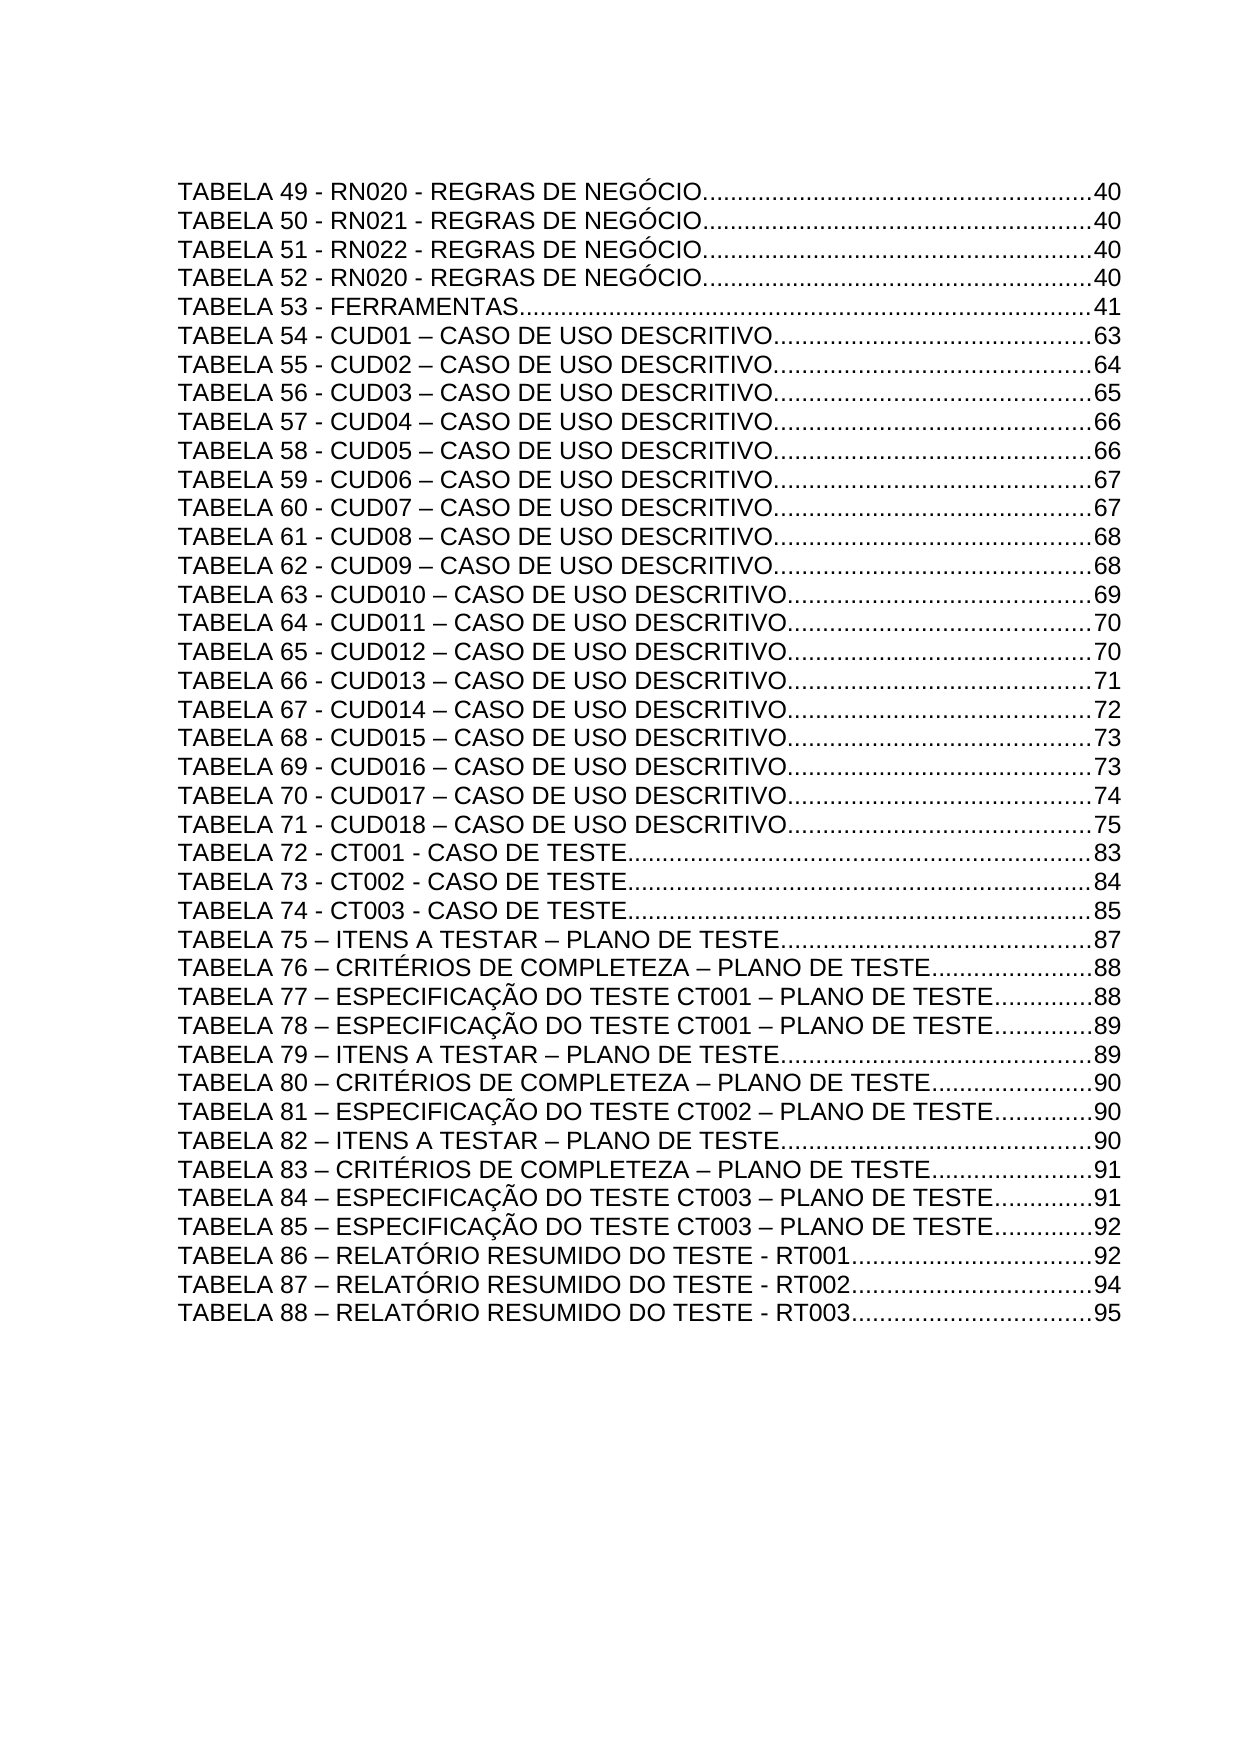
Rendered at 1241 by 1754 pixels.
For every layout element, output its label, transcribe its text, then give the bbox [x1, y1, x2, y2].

text TABELA 76 – CRITÉRIOS DE COMPLETEZA – PLANO DE TESTE 88 [177, 953, 1122, 982]
text TABELA 74 - CT003 - CASO DE TESTE. 85 [177, 896, 1122, 925]
text TABELA 52 - RN020 - REGRAS DE NEGÓCIO. 40 [177, 263, 1122, 292]
text TABELA 49 - RN020 - REGRAS DE NEGÓCIO. 40 [177, 177, 1122, 206]
text TABELA 67 - CUD014 – CASO DE USO DESCRITIVO. 72 [177, 695, 1122, 723]
text TABELA 71 - CUD018 – CASO DE USO DESCRITIVO 75 [177, 810, 1122, 838]
text TABELA 88 – RELATÓRIO RESUMIDO DO TESTE - RT003 95 [177, 1298, 1122, 1327]
text TABELA 53 - FERRAMENTAS 41 [177, 292, 1122, 321]
text TABELA 55 - CUD02 – CASO DE USO DESCRITIVO. 64 [177, 350, 1122, 378]
text TABELA 79 – ITENS A TESTAR – PLANO DE TESTE 89 [177, 1040, 1122, 1068]
text TABELA 86 – RELATÓRIO RESUMIDO DO TESTE - RT001 92 [177, 1241, 1122, 1270]
text TABELA 82 – ITENS A TESTAR – PLANO DE TESTE 90 [177, 1126, 1122, 1155]
text TABELA 50 - RN021 - REGRAS DE NEGÓCIO 40 [177, 206, 1122, 235]
text TABELA 68 - CUD015 – CASO DE USO DESCRITIVO. 73 [177, 723, 1122, 752]
text TABELA 65 - CUD012 – CASO DE USO DESCRITIVO. 70 [177, 637, 1122, 666]
text TABELA 85 – ESPECIFICAÇÃO DO TESTE CT003 – PLANO DE TESTE 92 [177, 1212, 1122, 1241]
text TABELA 64 - CUD011 – CASO DE USO DESCRITIVO. 70 [177, 608, 1122, 637]
text TABELA 60 - CUD07 – CASO DE USO DESCRITIVO. 67 [177, 493, 1122, 522]
text TABELA 66 - CUD013 – CASO DE USO DESCRITIVO. 71 [177, 666, 1122, 695]
text TABELA 62 - CUD09 – CASO DE USO DESCRITIVO. 68 [177, 551, 1122, 580]
text TABELA 75 – ITENS A TESTAR – PLANO DE TESTE 87 [177, 925, 1122, 953]
text TABELA 51 - RN022 - REGRAS DE NEGÓCIO. 40 [177, 235, 1122, 263]
text TABELA 70 - CUD017 – CASO DE USO DESCRITIVO 74 [177, 781, 1122, 810]
text TABELA 81 – ESPECIFICAÇÃO DO TESTE CT002 – PLANO DE TESTE 90 [177, 1097, 1122, 1126]
text TABELA 72 - CT001 - CASO DE TESTE. 83 [177, 838, 1122, 867]
text TABELA 61 - CUD08 – CASO DE USO DESCRITIVO. 68 [177, 522, 1122, 551]
text TABELA 57 - CUD04 – CASO DE USO DESCRITIVO. 66 [177, 407, 1122, 436]
text TABELA 78 – ESPECIFICAÇÃO DO TESTE CT001 – PLANO DE TESTE 89 [177, 1011, 1122, 1040]
text TABELA 87 – RELATÓRIO RESUMIDO DO TESTE - RT002 94 [177, 1270, 1122, 1298]
text TABELA 54 - CUD01 – CASO DE USO DESCRITIVO 63 [177, 321, 1122, 350]
text TABELA 77 – ESPECIFICAÇÃO DO TESTE CT001 – PLANO DE TESTE 88 [177, 982, 1122, 1011]
text TABELA 84 – ESPECIFICAÇÃO DO TESTE CT003 – PLANO DE TESTE 91 [177, 1183, 1122, 1212]
text TABELA 69 - CUD016 – CASO DE USO DESCRITIVO. 73 [177, 752, 1122, 781]
text TABELA 80 – CRITÉRIOS DE COMPLETEZA – PLANO DE TESTE 90 [177, 1068, 1122, 1097]
text TABELA 59 - CUD06 – CASO DE USO DESCRITIVO. 67 [177, 465, 1122, 493]
text TABELA 58 - CUD05 – CASO DE USO DESCRITIVO. 66 [177, 436, 1122, 465]
text TABELA 83 – CRITÉRIOS DE COMPLETEZA – PLANO DE TESTE 91 [177, 1155, 1122, 1183]
text TABELA 63 - CUD010 – CASO DE USO DESCRITIVO. 69 [177, 580, 1122, 608]
text TABELA 56 - CUD03 – CASO DE USO DESCRITIVO. 65 [177, 378, 1122, 407]
text TABELA 73 - CT002 - CASO DE TESTE. 84 [177, 867, 1122, 896]
